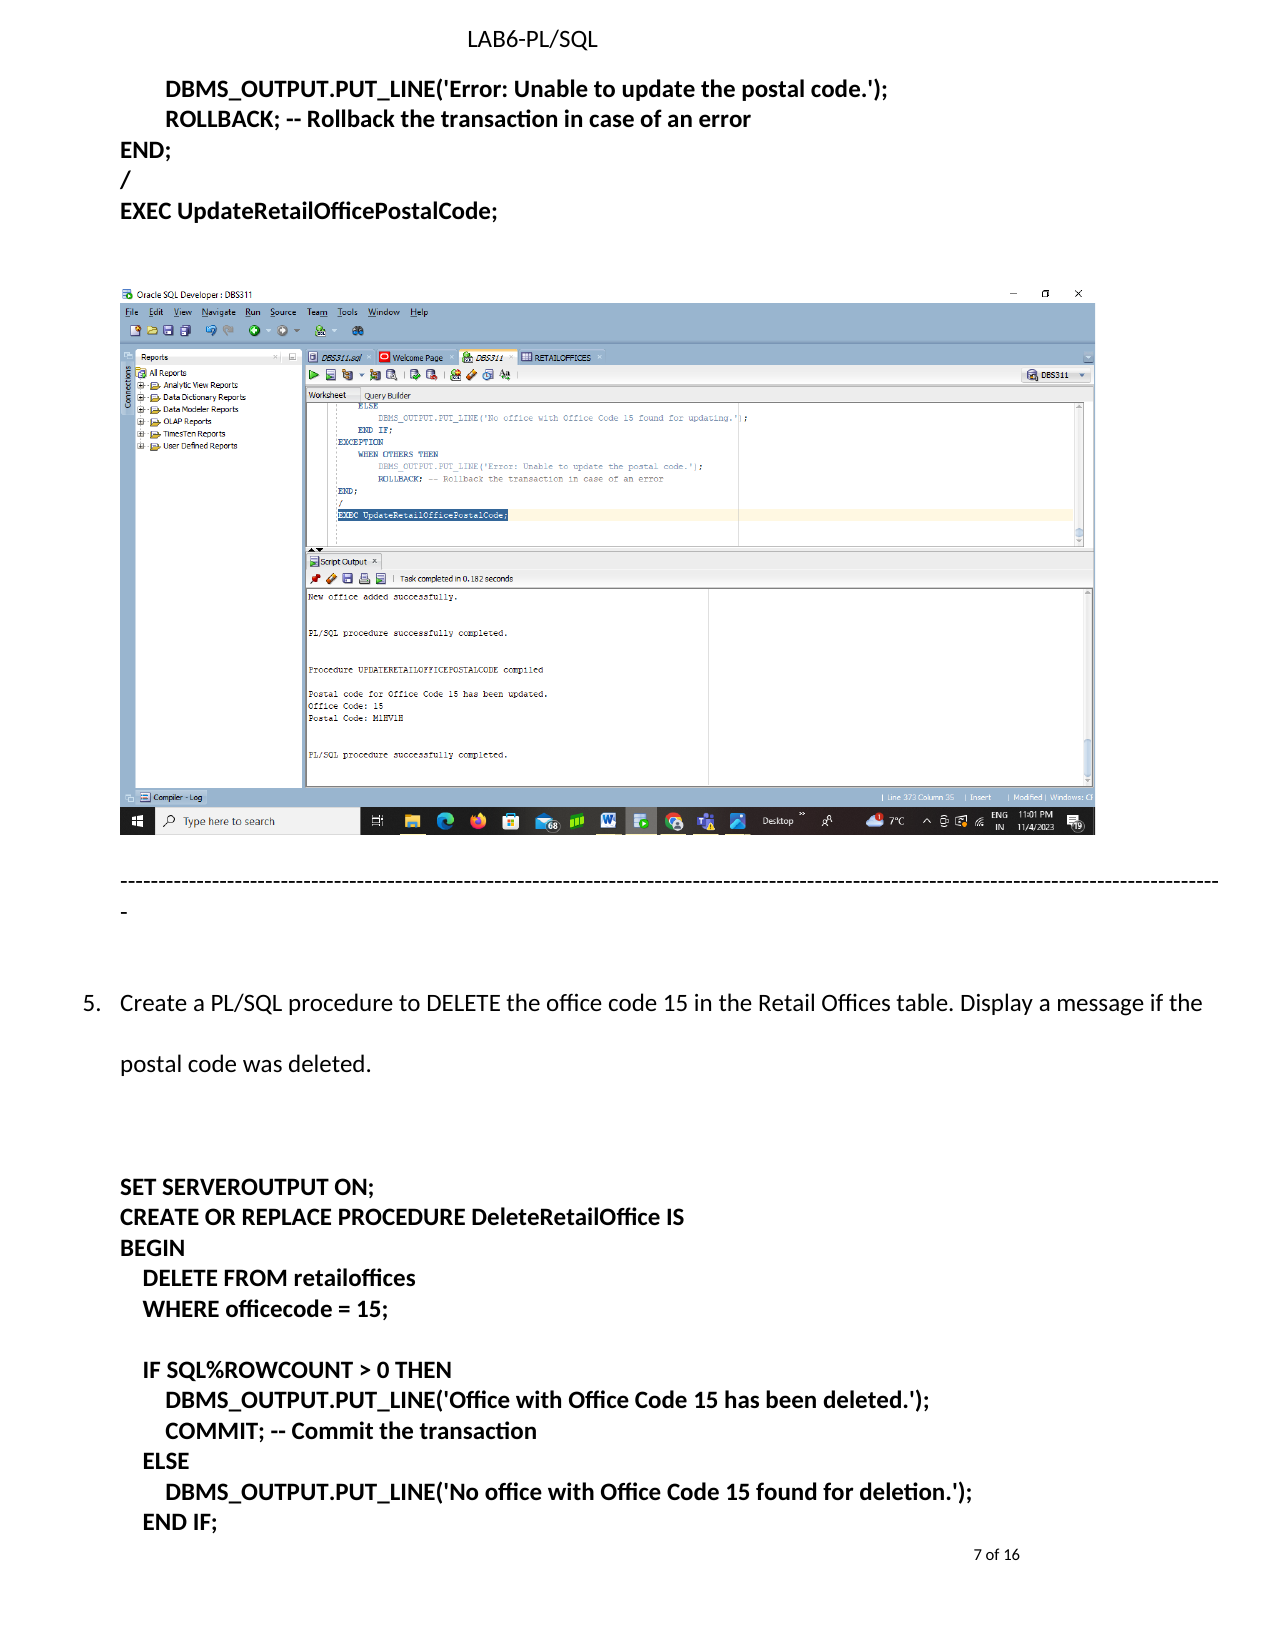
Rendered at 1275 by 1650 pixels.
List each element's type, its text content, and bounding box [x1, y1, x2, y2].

list COMMIT; -- Commit the transaction [120, 1415, 1230, 1445]
list DBMS_OUTPUT.PUT_LINE('Office with Office Code 15 has been deleted.'); [120, 1384, 1230, 1415]
list / [120, 165, 1230, 195]
list IF SQL%ROWCOUNT > 0 THEN [120, 1354, 1230, 1384]
list SET SERVEROUTPUT ON; [120, 1171, 1230, 1201]
list DELETE FROM retailoffices [120, 1262, 1230, 1293]
list EXEC UpdateRetailOfficePostalCode; [120, 195, 1230, 226]
list END; [120, 134, 1230, 165]
list Create a PL/SQL procedure to DELETE the office code 15 in the Retail Offices table. Display a message if the postal code was deleted. [82, 987, 1230, 1079]
list DBMS_OUTPUT.PUT_LINE('Error: Unable to update the postal code.'); [120, 73, 1230, 104]
list CREATE OR REPLACE PROCEDURE DeleteRetailOffice IS [120, 1201, 1230, 1232]
list WHERE officecode = 15; [120, 1293, 1230, 1323]
list DBMS_OUTPUT.PUT_LINE('No office with Office Code 15 found for deletion.'); [120, 1476, 1230, 1506]
list BEGIN [120, 1232, 1230, 1262]
picture [120, 286, 1096, 835]
list END IF; [120, 1506, 1230, 1537]
list ------------------------------------------------------------------------------------------------------------------------------------------------- [120, 865, 1230, 926]
list ROLLBACK; -- Rollback the transaction in case of an error [120, 104, 1230, 134]
list ELSE [120, 1445, 1230, 1476]
